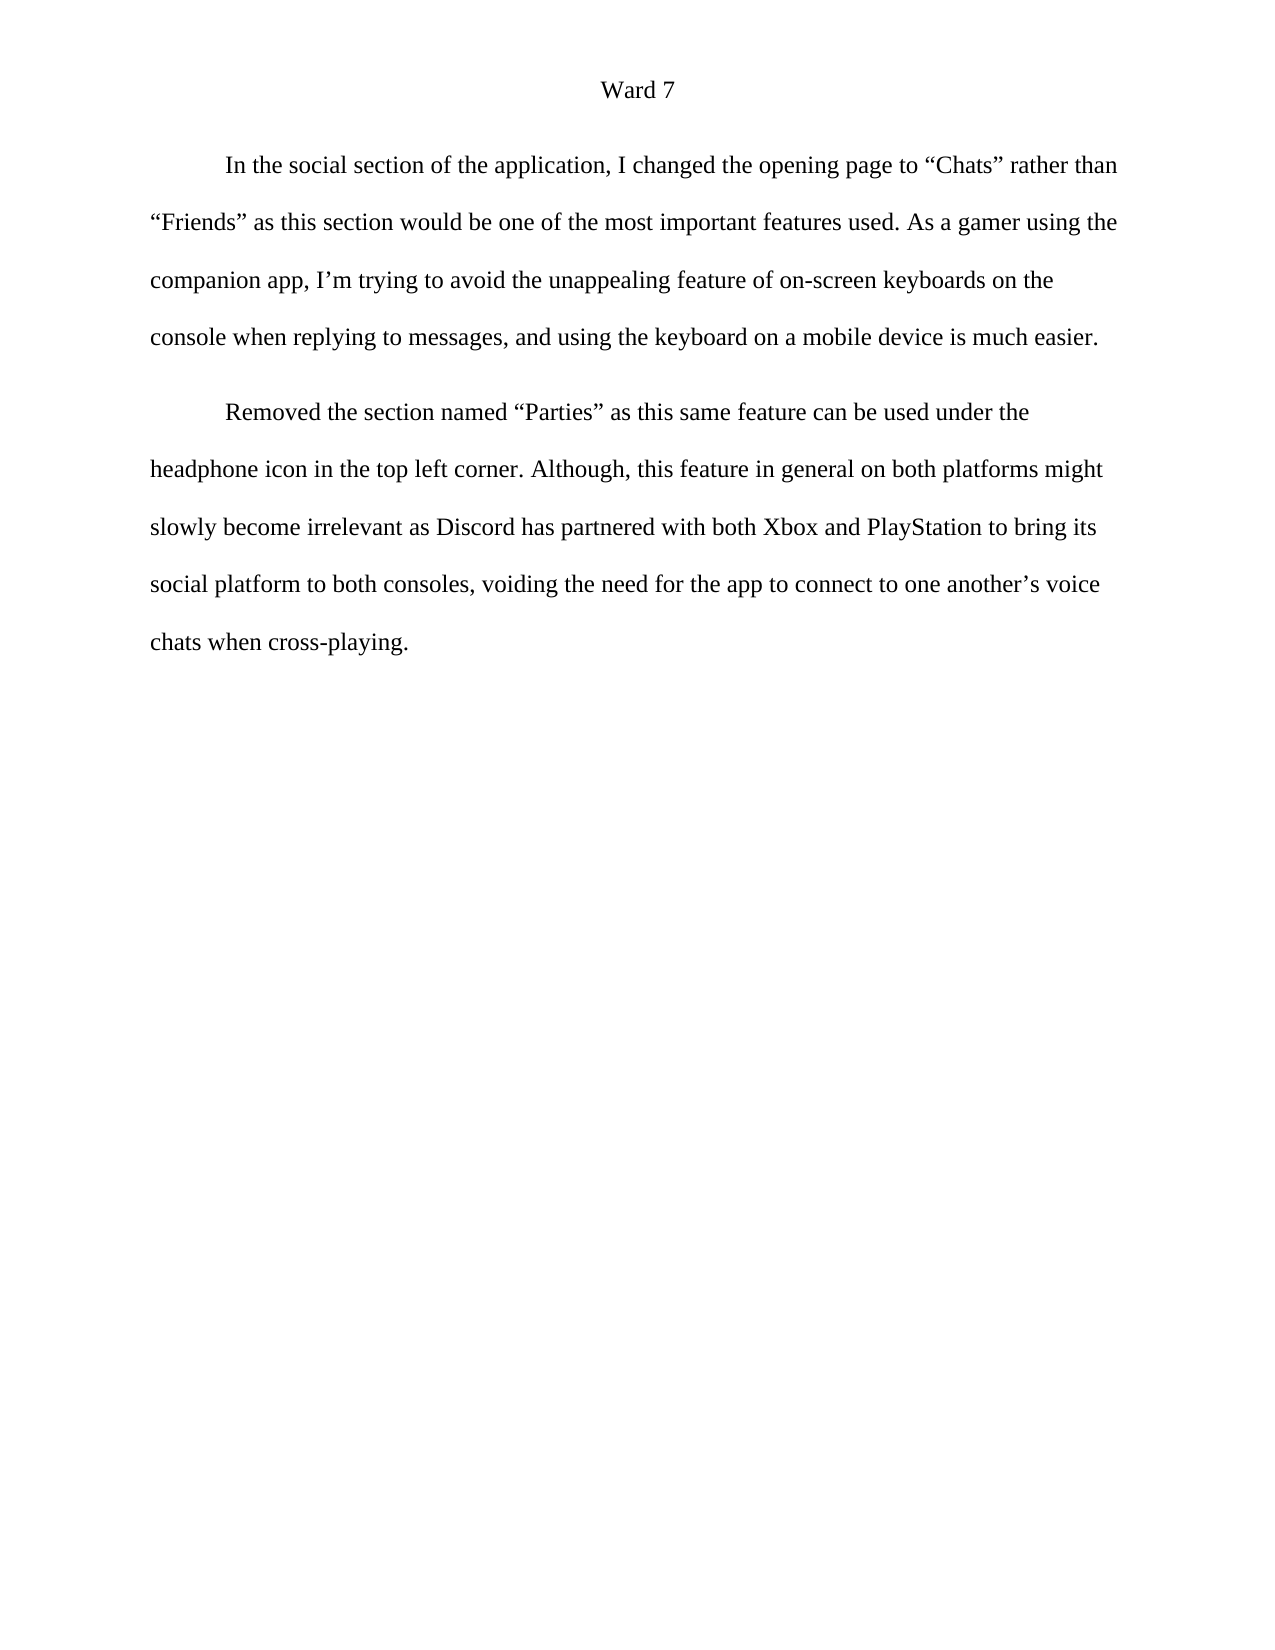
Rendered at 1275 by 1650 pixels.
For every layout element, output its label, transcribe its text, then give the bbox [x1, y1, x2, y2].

text In the social section of the application, I changed the opening page to “Chats” rather than “Friends” as this section would be one of the most important features used. As a gamer using the companion app, I’m trying to avoid the unappealing feature of on-screen keyboards on the console when replying to messages, and using the keyboard on a mobile device is much easier. [150, 150, 1125, 351]
text Removed the section named “Parties” as this same feature can be used under the headphone icon in the top left corner. Although, this feature in general on both platforms might slowly become irrelevant as Discord has partnered with both Xbox and PlayStation to bring its social platform to both consoles, voiding the need for the app to connect to one another’s voice chats when cross-playing. [150, 397, 1125, 655]
